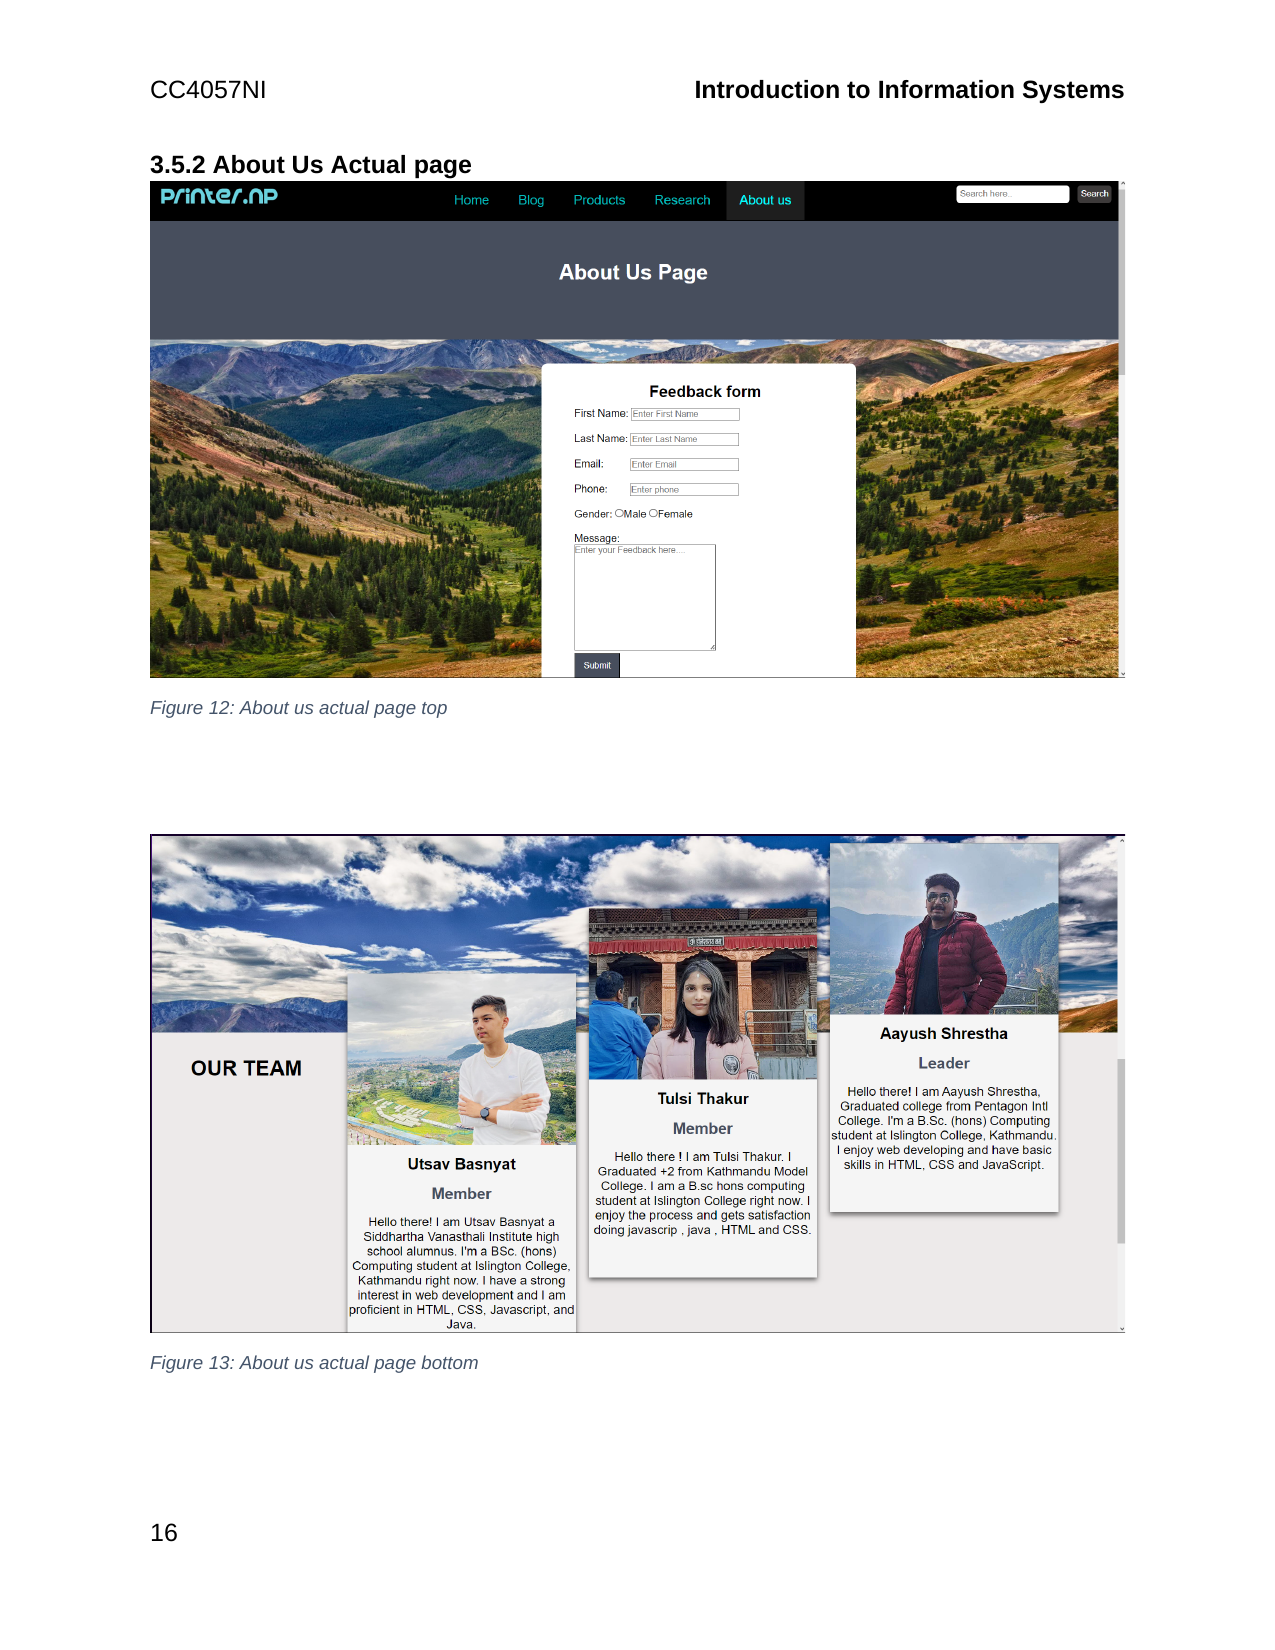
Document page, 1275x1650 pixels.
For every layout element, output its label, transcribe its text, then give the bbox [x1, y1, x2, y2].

picture [150, 181, 1125, 678]
text Figure 12: About us actual page top [150, 697, 1125, 718]
text Figure 13: About us actual page bottom [150, 1352, 1125, 1373]
subtitle 3.5.2 About Us Actual page [150, 150, 1125, 179]
picture [150, 834, 1125, 1333]
